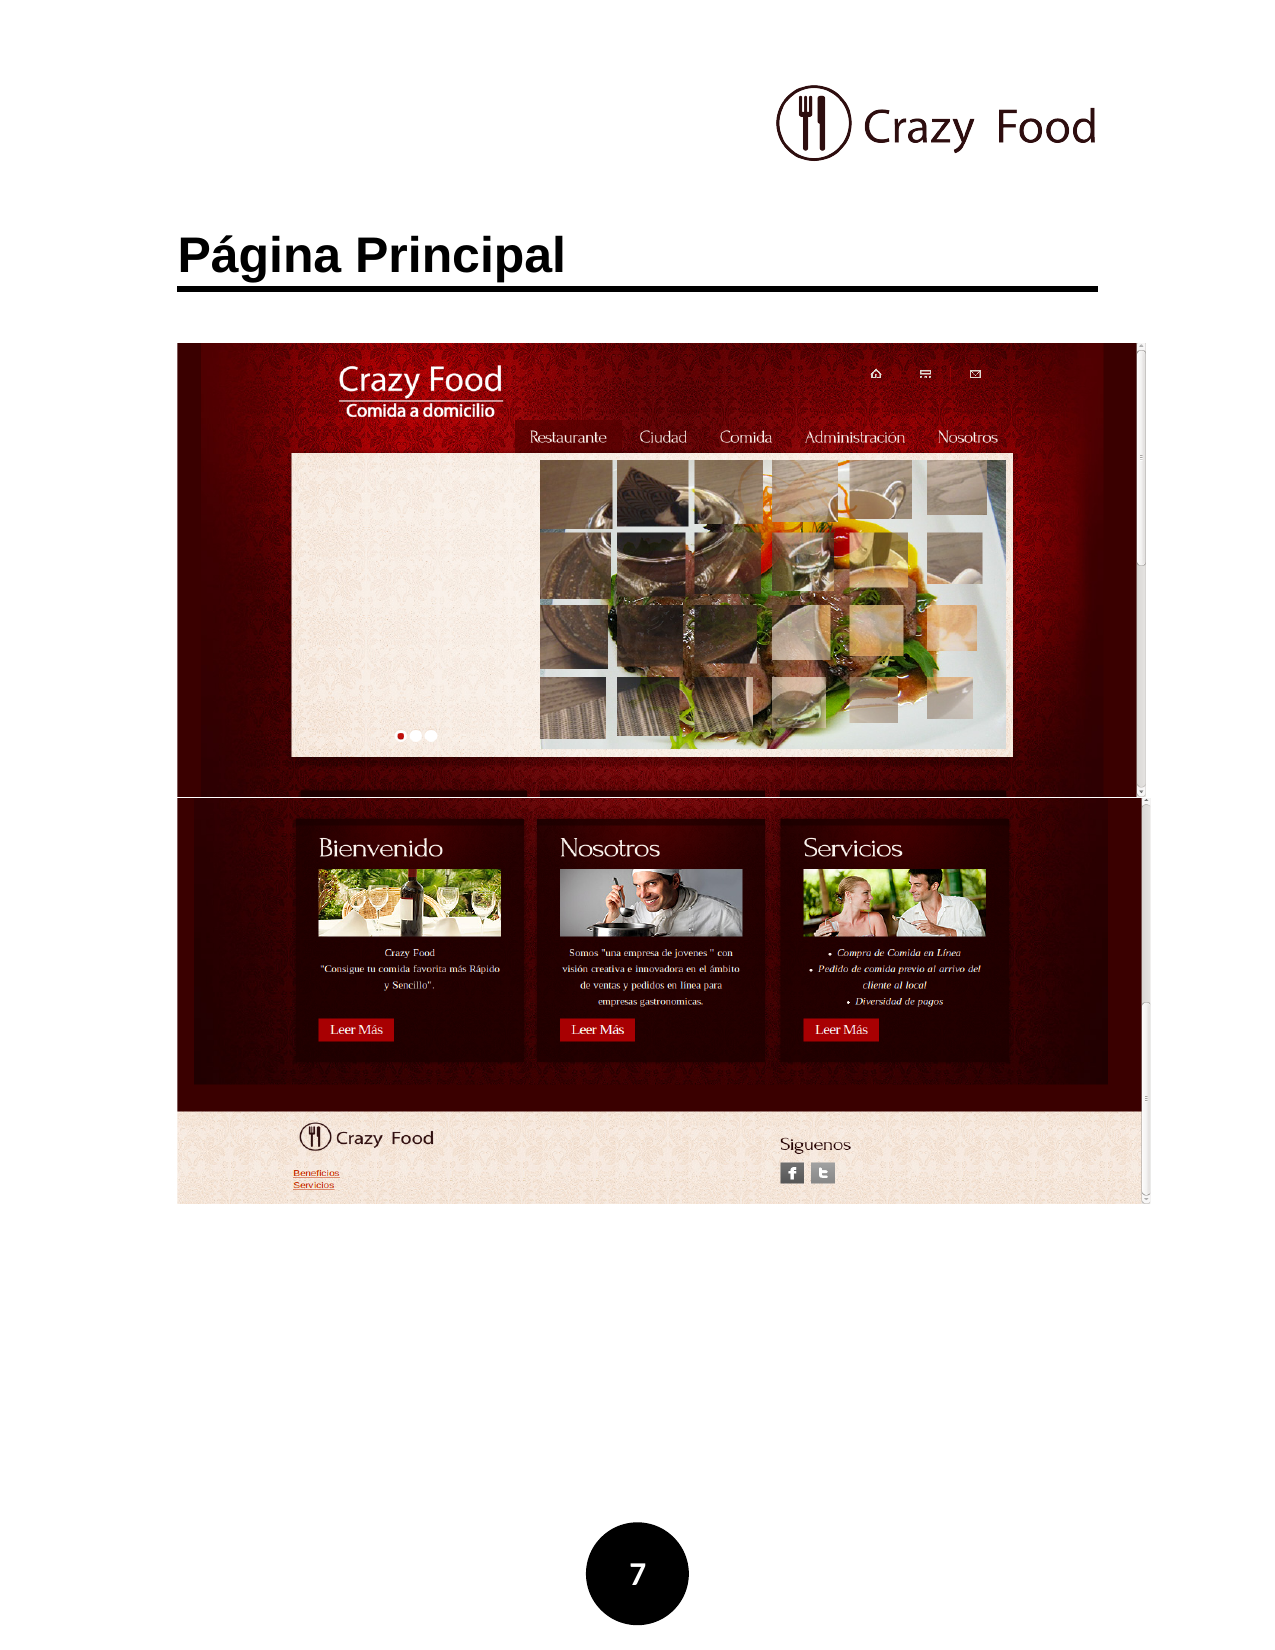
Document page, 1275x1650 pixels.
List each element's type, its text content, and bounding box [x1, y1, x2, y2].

picture [761, 73, 1098, 173]
picture [177, 798, 1151, 1204]
picture [177, 343, 1146, 797]
subtitle Página Principal [177, 226, 1098, 286]
